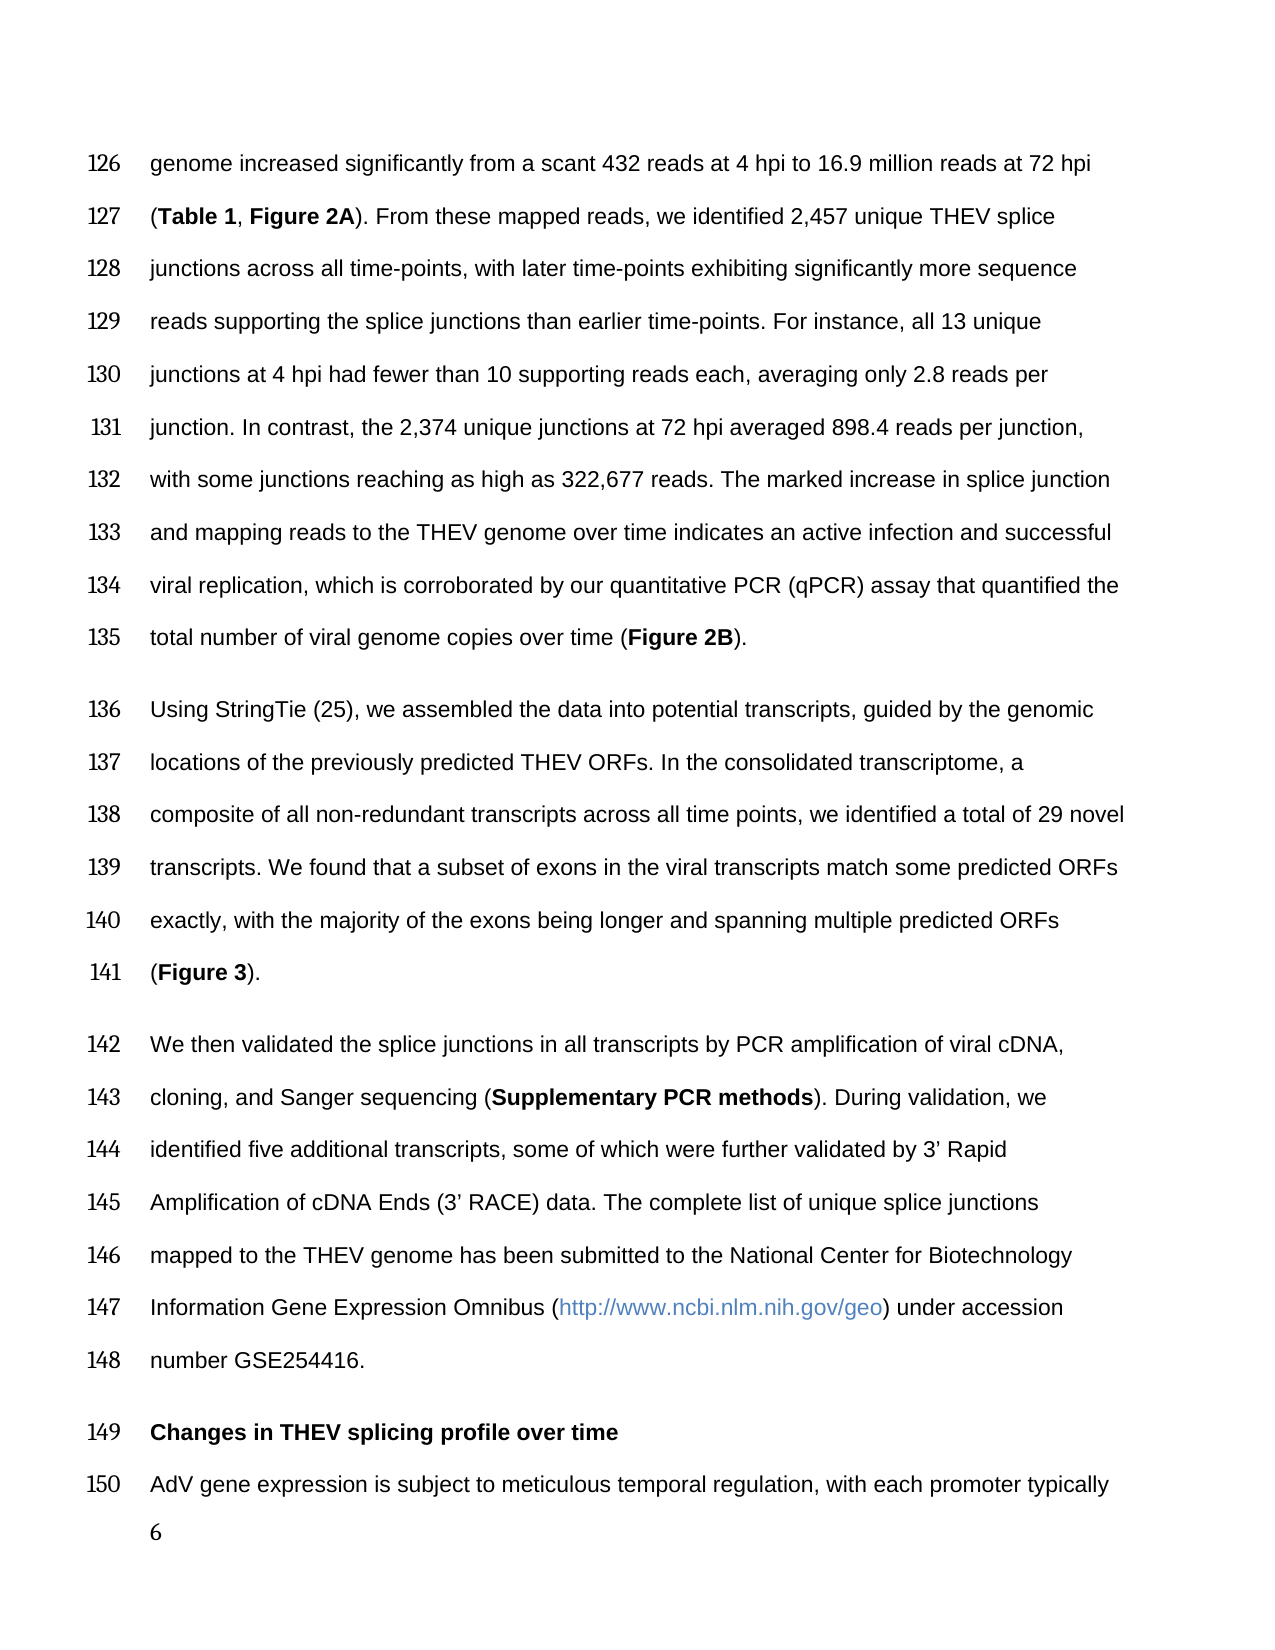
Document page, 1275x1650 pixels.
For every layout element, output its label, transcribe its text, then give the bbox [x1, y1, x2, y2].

text Using StringTie (25), we assembled the data into potential transcripts, guided by the genomic locations of the previously predicted THEV ORFs. In the consolidated transcriptome, a composite of all non-redundant transcripts across all time points, we identified a total of 29 novel transcripts. We found that a subset of exons in the viral transcripts match some predicted ORFs exactly, with the majority of the exons being longer and spanning multiple predicted ORFs (Figure 3). [150, 696, 1125, 986]
text We then validated the splice junctions in all transcripts by PCR amplification of viral cDNA, cloning, and Sanger sequencing (Supplementary PCR methods). During validation, we identified five additional transcripts, some of which were further validated by 3’ Rapid Amplification of cDNA Ends (3’ RACE) data. The complete list of unique splice junctions mapped to the THEV genome has been submitted to the National Center for Biotechnology Information Gene Expression Omnibus (http://www.ncbi.nlm.nih.gov/geo) under accession number GSE254416. [150, 1031, 1125, 1373]
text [150, 150, 1125, 651]
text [150, 1418, 1125, 1498]
